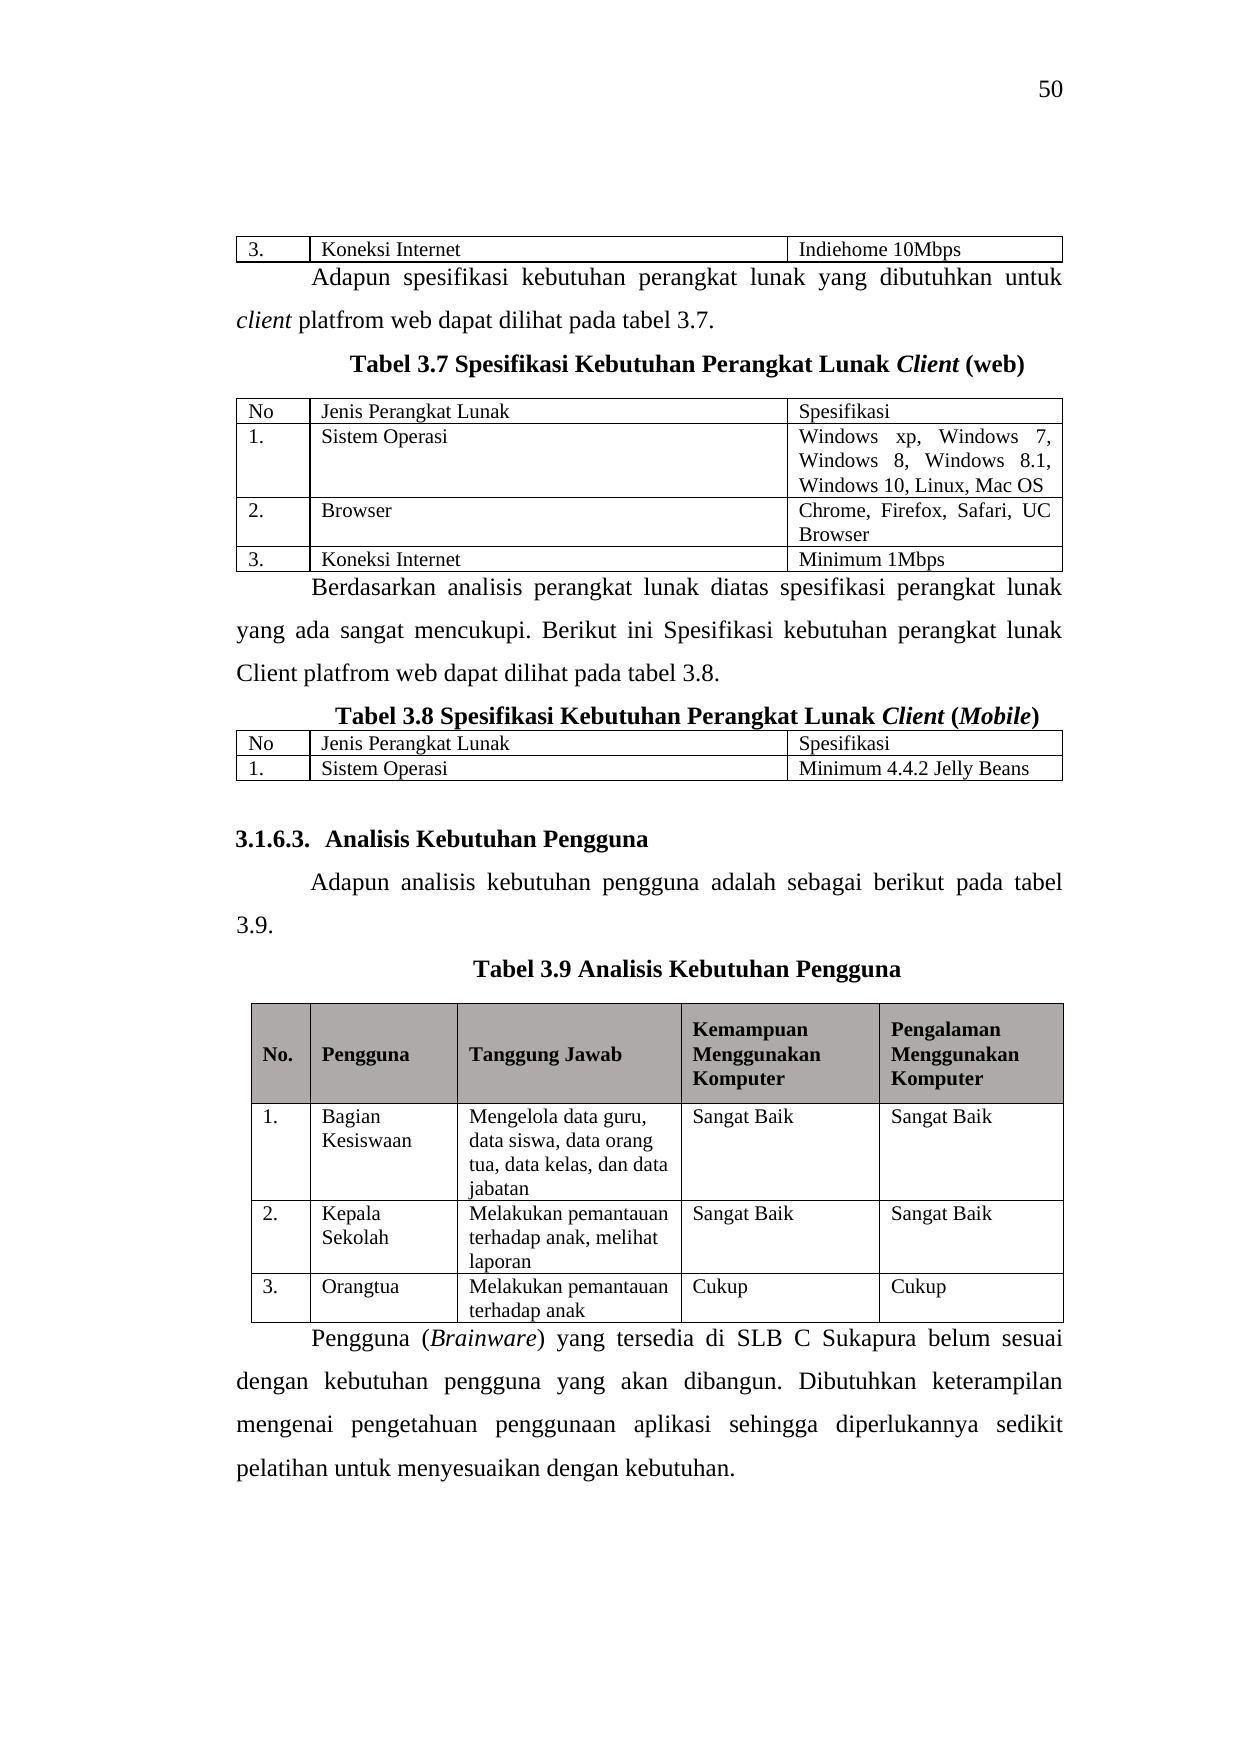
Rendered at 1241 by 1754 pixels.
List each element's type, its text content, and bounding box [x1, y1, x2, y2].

table_cell Kepala Sekolah [311, 1201, 457, 1273]
table_cell Bagian Kesiswaan [311, 1104, 457, 1200]
table_cell 2. [252, 1201, 310, 1273]
table_header Pengguna [311, 1004, 457, 1103]
table_header Spesifikasi [788, 399, 1062, 423]
text Adapun spesifikasi kebutuhan perangkat lunak yang dibutuhkan untuk client platfrom web dapat dilihat pada tabel 3.7. [236, 263, 1063, 334]
table_cell Sangat Baik [682, 1201, 879, 1273]
table_header No [237, 731, 309, 755]
table_cell Minimum 1Mbps [788, 547, 1062, 571]
table_cell Chrome, Firefox, Safari, UC Browser [788, 498, 1062, 546]
text Adapun analisis kebutuhan pengguna adalah sebagai berikut pada tabel 3.9. [236, 867, 1063, 939]
text Tabel 3.9 Analisis Kebutuhan Pengguna [236, 954, 1063, 982]
table_cell Cukup [682, 1274, 879, 1322]
table_header No. [252, 1004, 310, 1103]
table_cell Melakukan pemantauan terhadap anak, melihat laporan [458, 1201, 681, 1273]
table_cell Melakukan pemantauan terhadap anak [458, 1274, 681, 1322]
table_cell 1. [237, 424, 309, 497]
table_cell 2. [237, 498, 309, 546]
table_cell 3. [237, 547, 309, 571]
table_cell Sangat Baik [880, 1201, 1063, 1273]
table_cell Minimum 4.4.2 Jelly Beans [788, 756, 1062, 780]
subtitle Analisis Kebutuhan Pengguna [235, 824, 1063, 853]
table_cell Sistem Operasi [311, 756, 787, 780]
table_header Spesifikasi [788, 731, 1062, 755]
table_cell Sangat Baik [880, 1104, 1063, 1200]
text Pengguna (Brainware) yang tersedia di SLB C Sukapura belum sesuai dengan kebutuhan pengguna yang akan dibangun. Dibutuhkan keterampilan mengenai pengetahuan penggunaan aplikasi sehingga diperlukannya sedikit pelatihan untuk menyesuaikan dengan kebutuhan. [236, 1323, 1063, 1481]
table_cell Sangat Baik [682, 1104, 879, 1200]
text Tabel 3.8 Spesifikasi Kebutuhan Perangkat Lunak Client (Mobile) [236, 701, 1063, 730]
table_cell Koneksi Internet [311, 547, 787, 571]
table_cell Windows xp, Windows 7, Windows 8, Windows 8.1, Windows 10, Linux, Mac OS [788, 424, 1062, 497]
table_header Kemampuan Menggunakan Komputer [682, 1004, 879, 1103]
table_cell Cukup [880, 1274, 1063, 1322]
table_cell Mengelola data guru, data siswa, data orang tua, data kelas, dan data jabatan [458, 1104, 681, 1200]
table_cell Indiehome 10Mbps [788, 237, 1062, 261]
table_cell 3. [237, 237, 309, 261]
table_cell 1. [237, 756, 309, 780]
table_cell 3. [252, 1274, 310, 1322]
table_header No [237, 399, 309, 423]
table_cell Koneksi Internet [311, 237, 787, 261]
table_cell Browser [311, 498, 787, 546]
table_cell Orangtua [311, 1274, 457, 1322]
table_header Tanggung Jawab [458, 1004, 681, 1103]
text Berdasarkan analisis perangkat lunak diatas spesifikasi perangkat lunak yang ada sangat mencukupi. Berikut ini Spesifikasi kebutuhan perangkat lunak Client platfrom web dapat dilihat pada tabel 3.8. [236, 572, 1063, 687]
table_header Pengalaman Menggunakan Komputer [880, 1004, 1063, 1103]
text Tabel 3.7 Spesifikasi Kebutuhan Perangkat Lunak Client (web) [236, 349, 1063, 377]
table_cell 1. [252, 1104, 310, 1200]
table_header Jenis Perangkat Lunak [311, 731, 787, 755]
table_cell Sistem Operasi [311, 424, 787, 497]
table_header Jenis Perangkat Lunak [311, 399, 787, 423]
